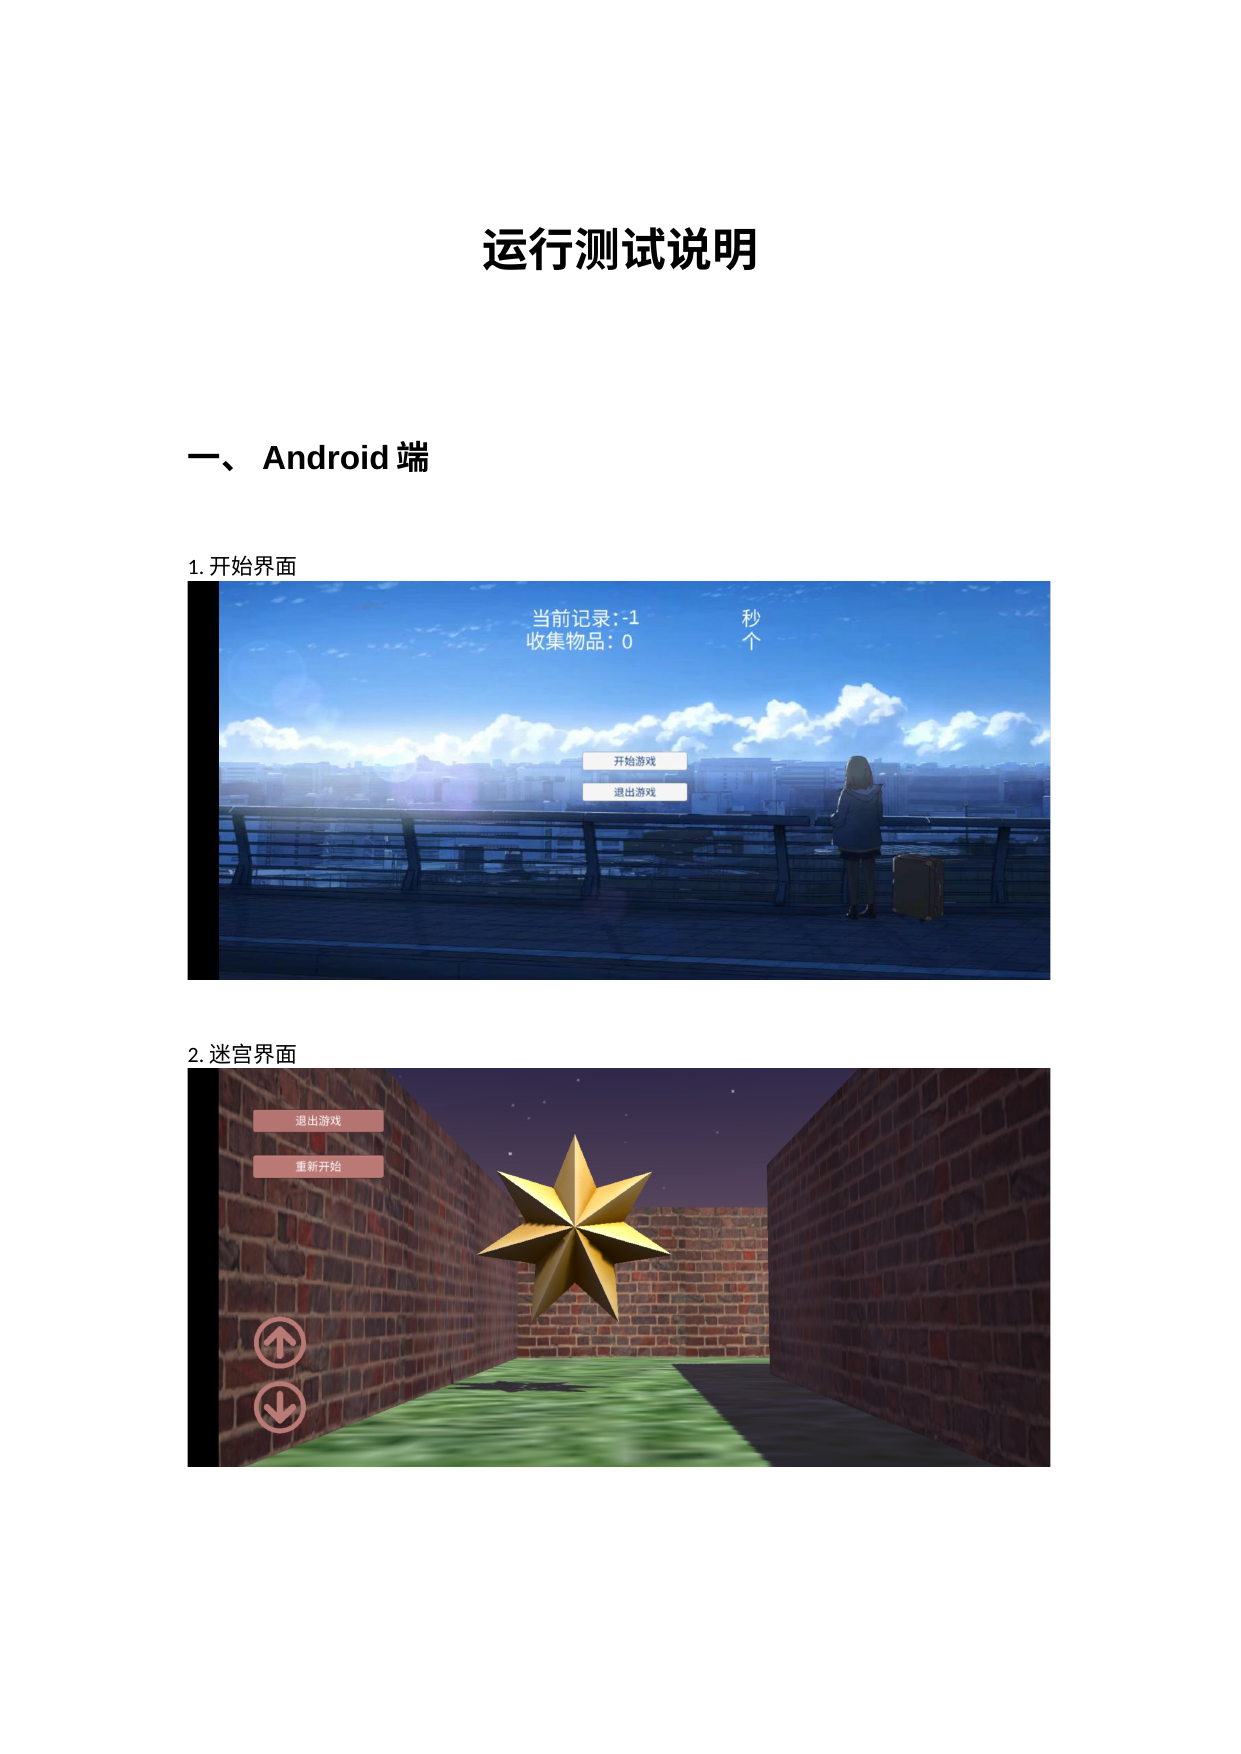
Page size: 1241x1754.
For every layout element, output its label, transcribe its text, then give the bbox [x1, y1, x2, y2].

list 开始界面 [187, 549, 1053, 581]
picture [187, 581, 1051, 980]
list 迷宫界面 [187, 1036, 1053, 1069]
subtitle Android端 [187, 422, 1053, 487]
subtitle 运行测试说明 [187, 197, 1053, 295]
picture [187, 1068, 1051, 1467]
